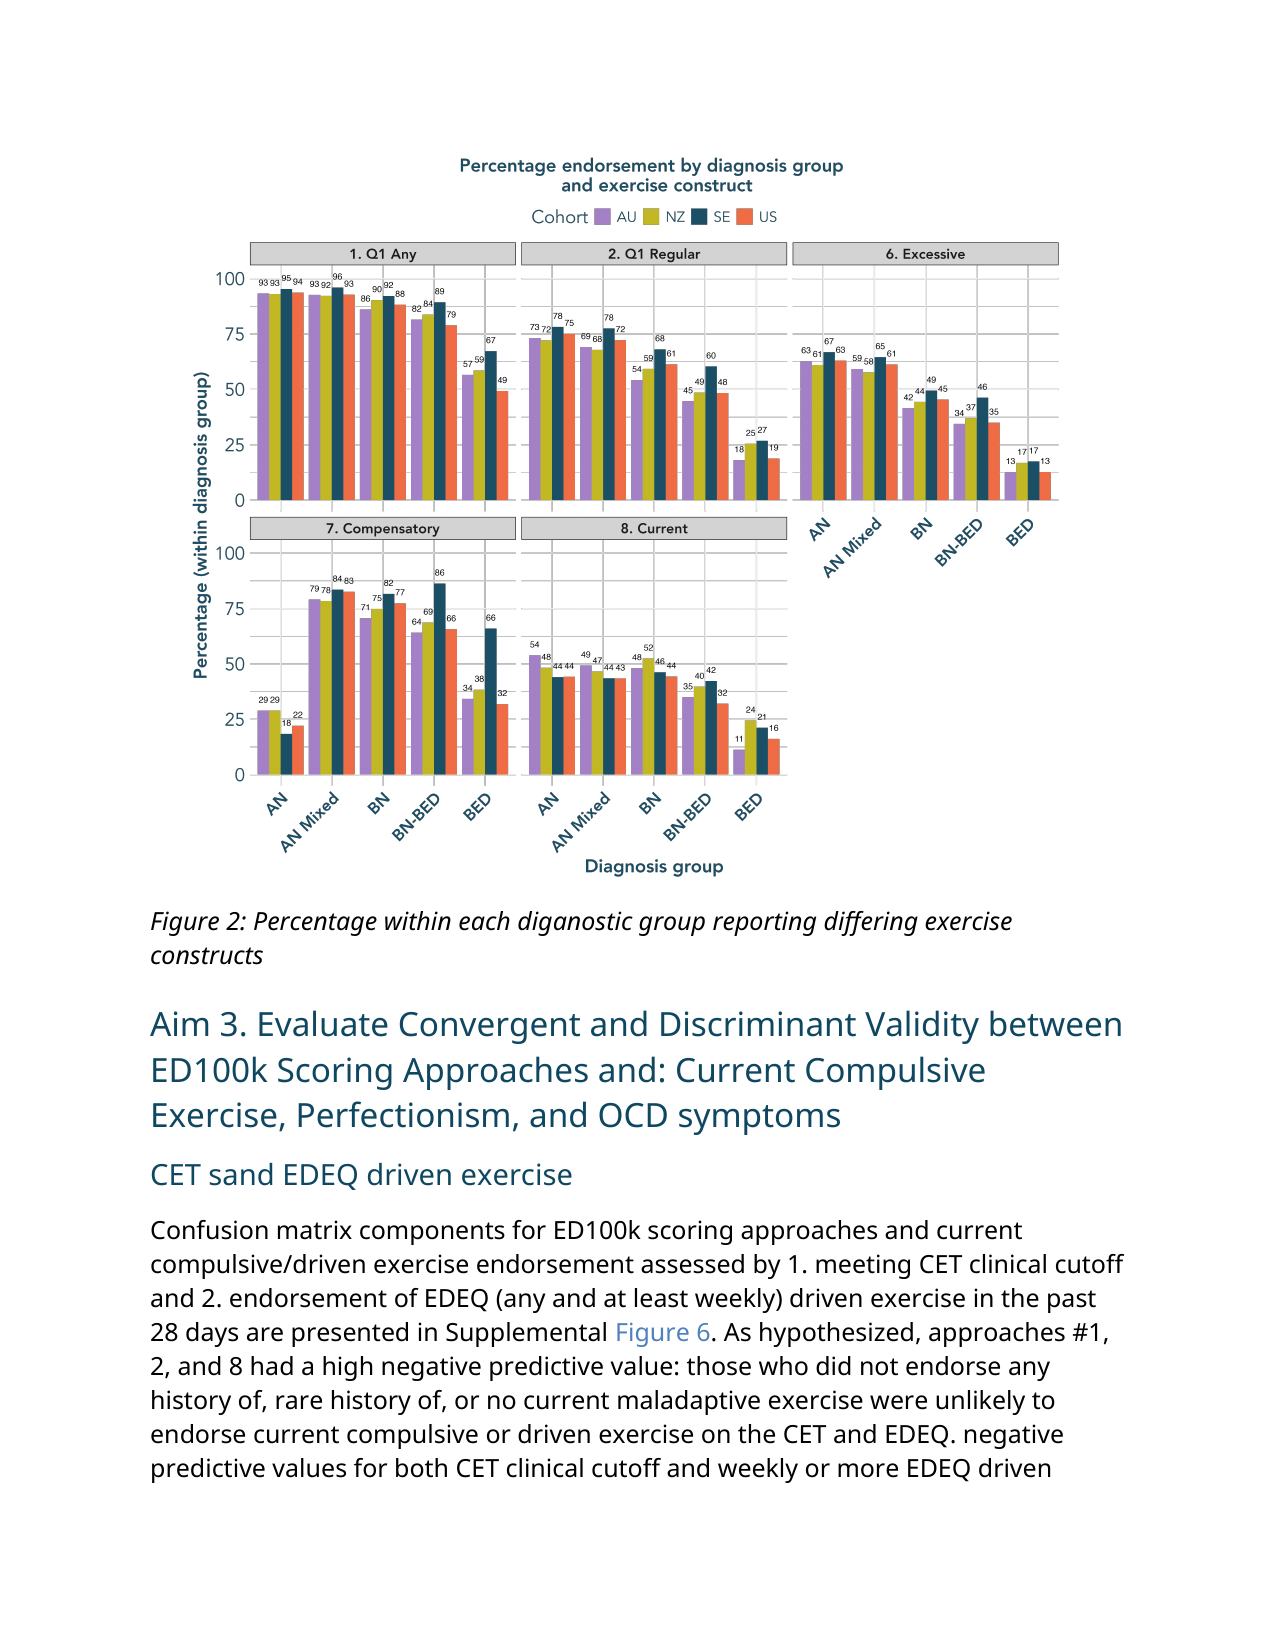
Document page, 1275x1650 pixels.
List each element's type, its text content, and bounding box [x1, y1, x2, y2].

subtitle CET sand EDEQ driven exercise [150, 1154, 1125, 1194]
subtitle Aim 3. Evaluate Convergent and Discriminant Validity between ED100k Scoring Approaches and: Current Compulsive Exercise, Perfectionism, and OCD symptoms [150, 1001, 1125, 1137]
picture [188, 153, 1064, 883]
table_header Figure 2: Percentage within each diganostic group reporting differing exercise constructs [139, 150, 1114, 984]
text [150, 1212, 1125, 1485]
